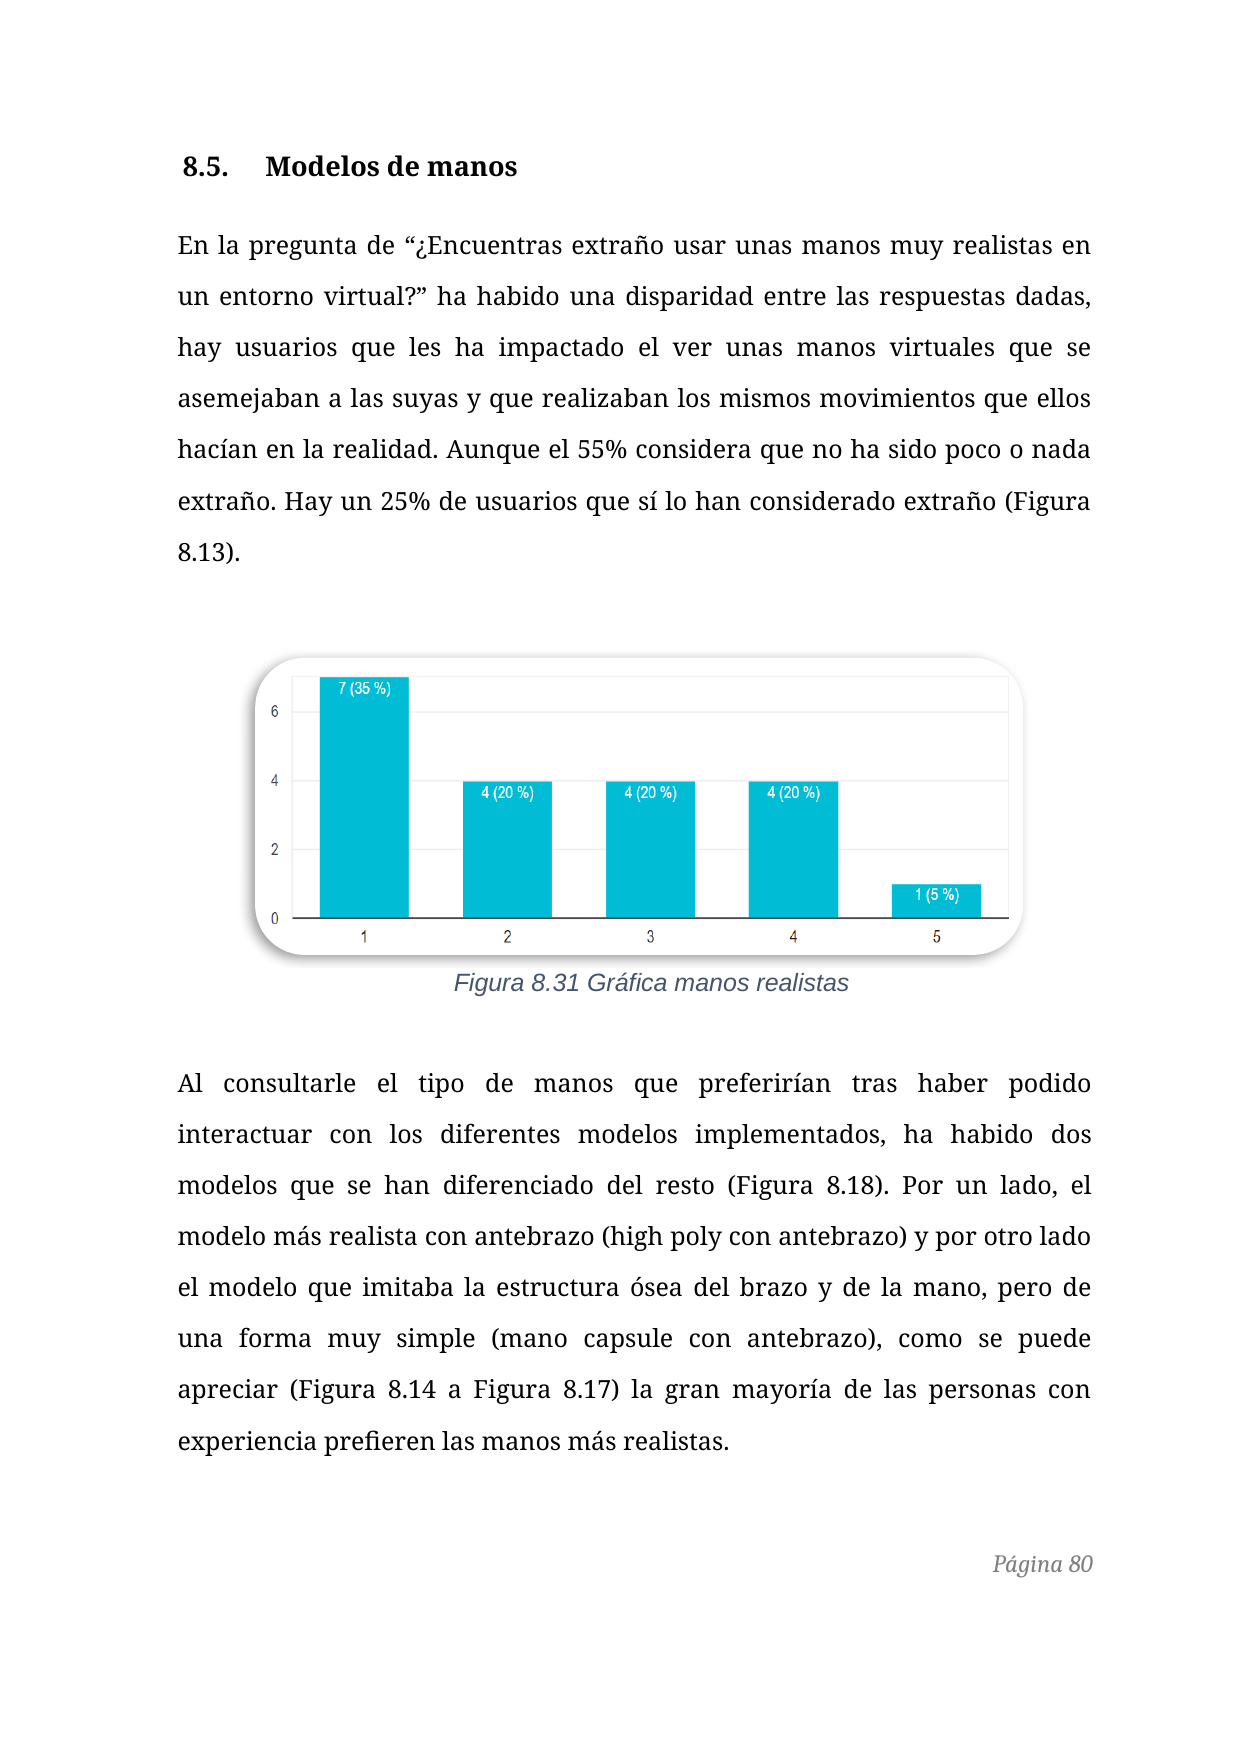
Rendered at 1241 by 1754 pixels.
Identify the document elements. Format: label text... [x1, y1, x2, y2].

text Al consultarle el tipo de manos que preferirían tras haber podido interactuar con los diferentes modelos implementados, ha habido dos modelos que se han diferenciado del resto (Figura 8.18). Por un lado, el modelo más realista con antebrazo (high poly con antebrazo) y por otro lado el modelo que imitaba la estructura ósea del brazo y de la mano, pero de una forma muy simple (mano capsule con antebrazo), como se puede apreciar (Figura 8.14 a Figura 8.17) la gran mayoría de las personas con experiencia prefieren las manos más realistas. [177, 1066, 1092, 1457]
subtitle Modelos de manos [183, 148, 1092, 184]
text En la pregunta de “¿Encuentras extraño usar unas manos muy realistas en un entorno virtual?” ha habido una disparidad entre las respuestas dadas, hay usuarios que les ha impactado el ver unas manos virtuales que se asemejaban a las suyas y que realizaban los mismos movimientos que ellos hacían en la realidad. Aunque el 55% considera que no ha sido poco o nada extraño. Hay un 25% de usuarios que sí lo han considerado extraño (Figura 8.13). [177, 228, 1092, 568]
picture [255, 657, 1023, 955]
